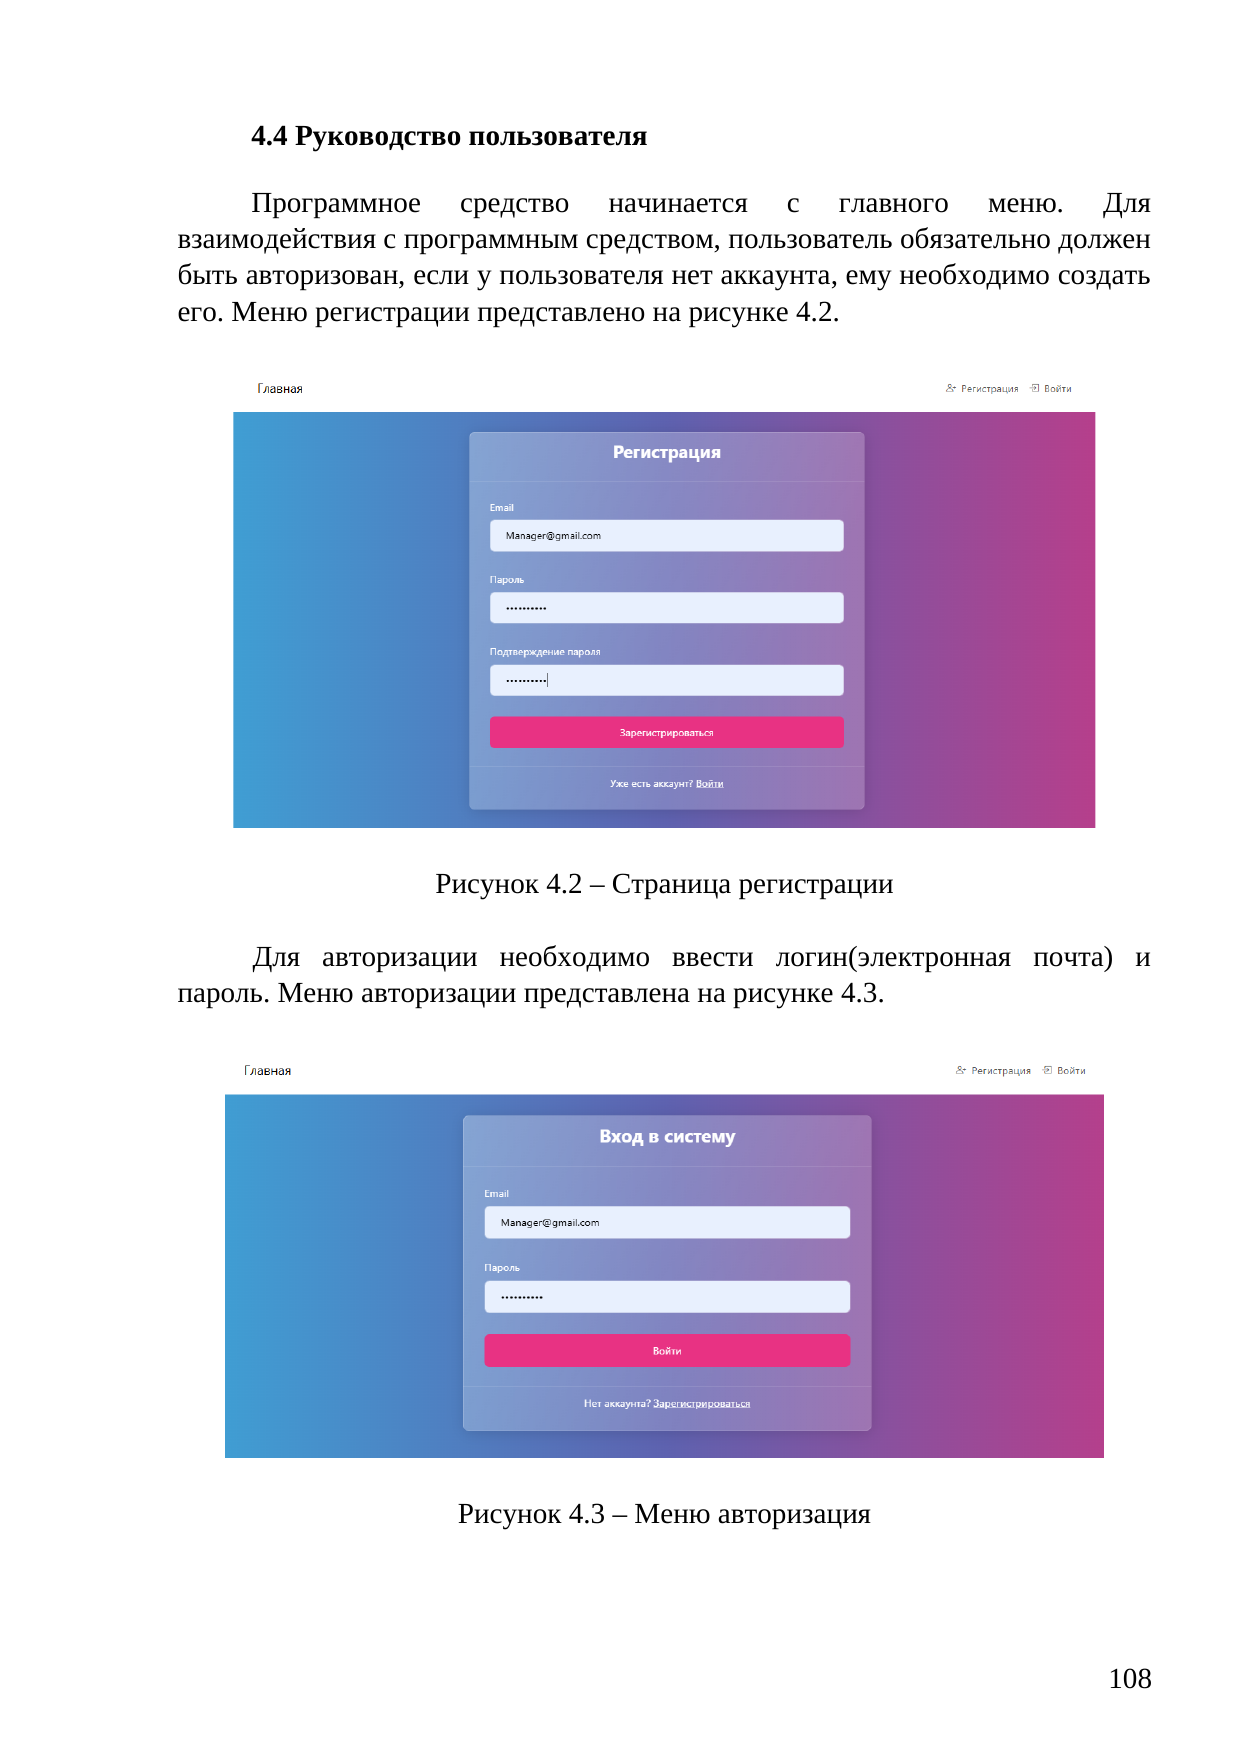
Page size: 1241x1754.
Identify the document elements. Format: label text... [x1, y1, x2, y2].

text Рисунок 4.3 – Меню авторизация [177, 1496, 1152, 1530]
text Для авторизации необходимо ввести логин(электронная почта) и пароль. Меню авторизации представлена на рисунке 4.3. [177, 939, 1152, 1009]
list 4.4 Руководство пользователя [177, 118, 1140, 152]
picture [233, 366, 1096, 828]
text Программное средство начинается с главного меню. Для взаимодействия с программным средством, пользователь обязательно должен быть авторизован, если у пользователя нет аккаунта, ему необходимо создать его. Меню регистрации представлено на рисунке 4.2. [177, 185, 1152, 327]
picture [225, 1047, 1104, 1458]
text Рисунок 4.2 – Страница регистрации [177, 867, 1152, 900]
